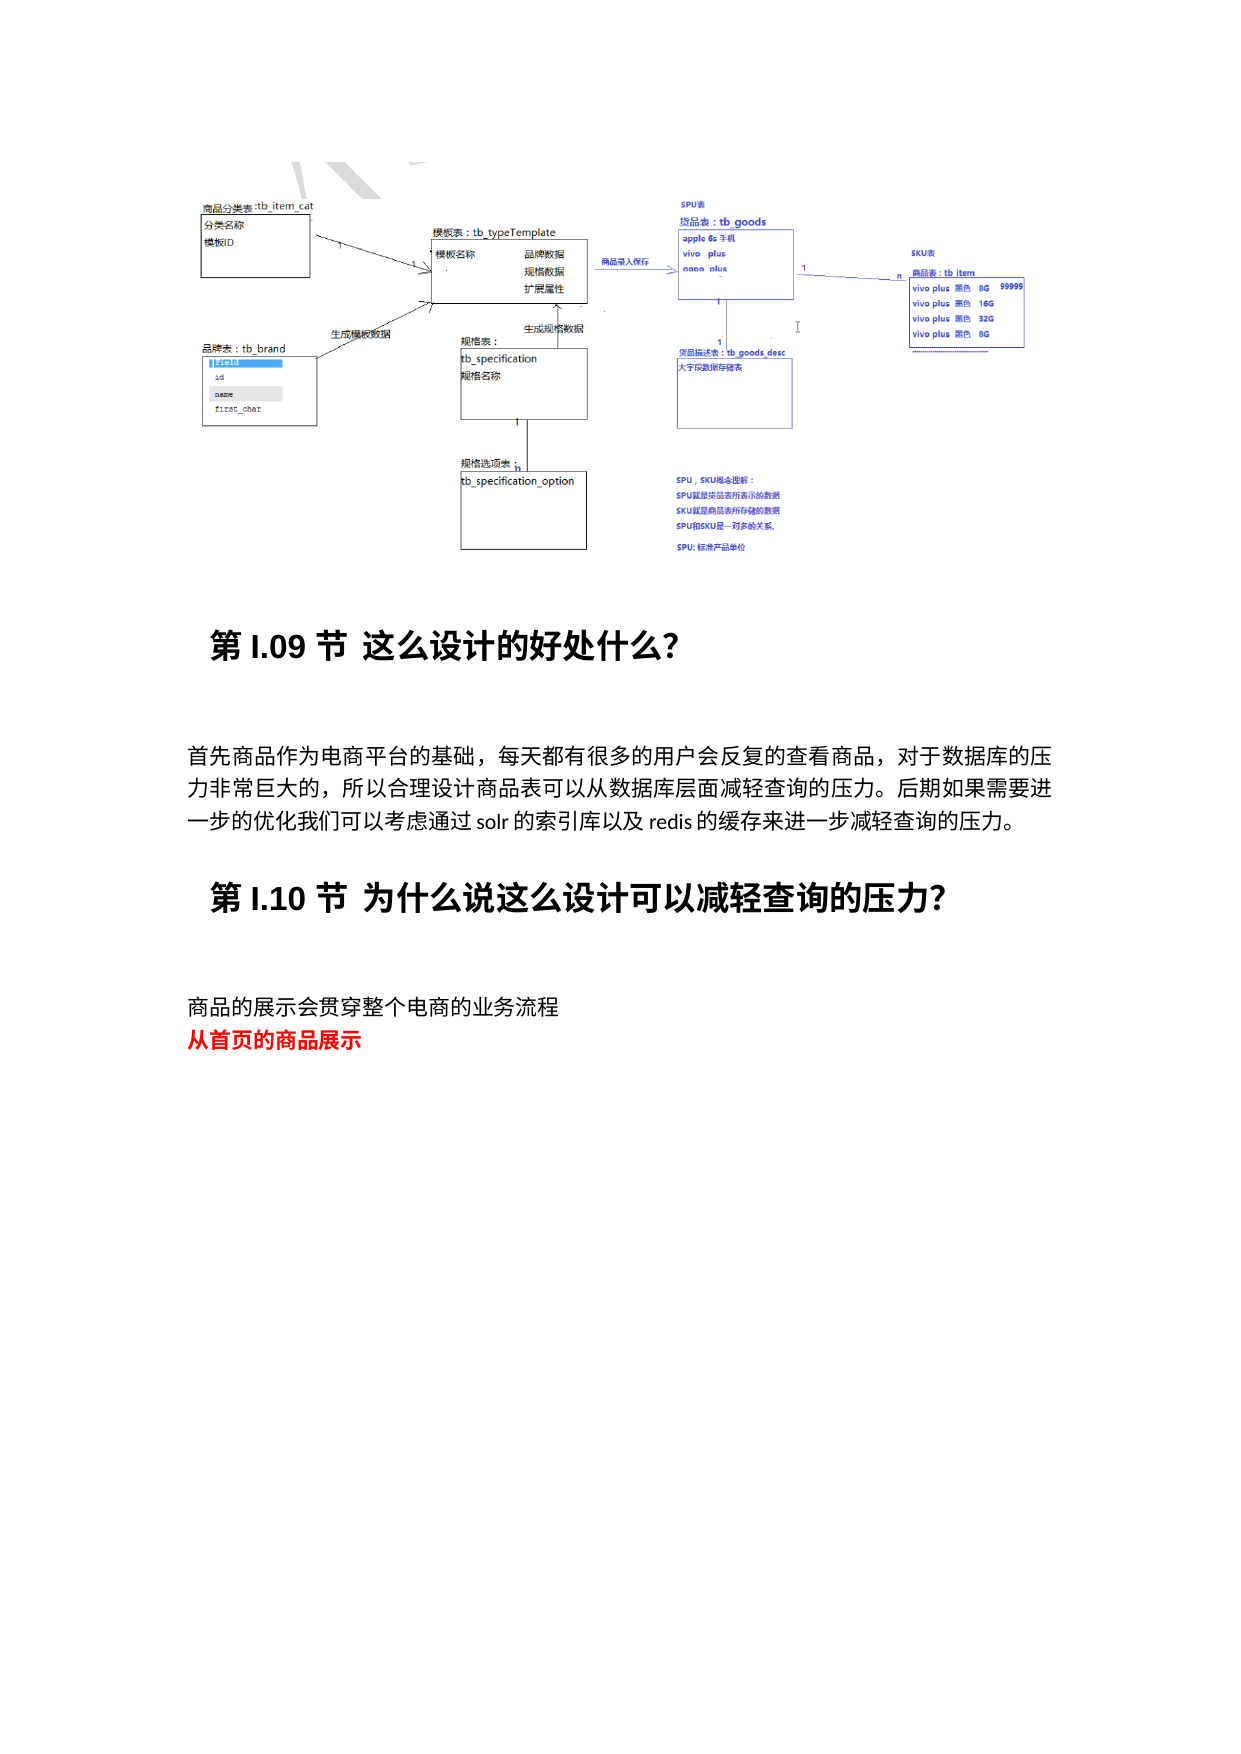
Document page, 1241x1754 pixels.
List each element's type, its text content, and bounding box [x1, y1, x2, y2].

text 商品的展示会贯穿整个电商的业务流程 [187, 990, 1053, 1022]
picture [187, 162, 1053, 572]
text 从首页的商品展示 [187, 1022, 1053, 1055]
subtitle 这么设计的好处什么？ [209, 612, 1031, 677]
text 首先商品作为电商平台的基础，每天都有很多的用户会反复的查看商品，对于数据库的压力非常巨大的，所以合理设计商品表可以从数据库层面减轻查询的压力。后期如果需要进一步的优化我们可以考虑通过solr的索引库以及redis的缓存来进一步减轻查询的压力。 [187, 738, 1053, 836]
subtitle 为什么说这么设计可以减轻查询的压力？ [209, 863, 1031, 928]
